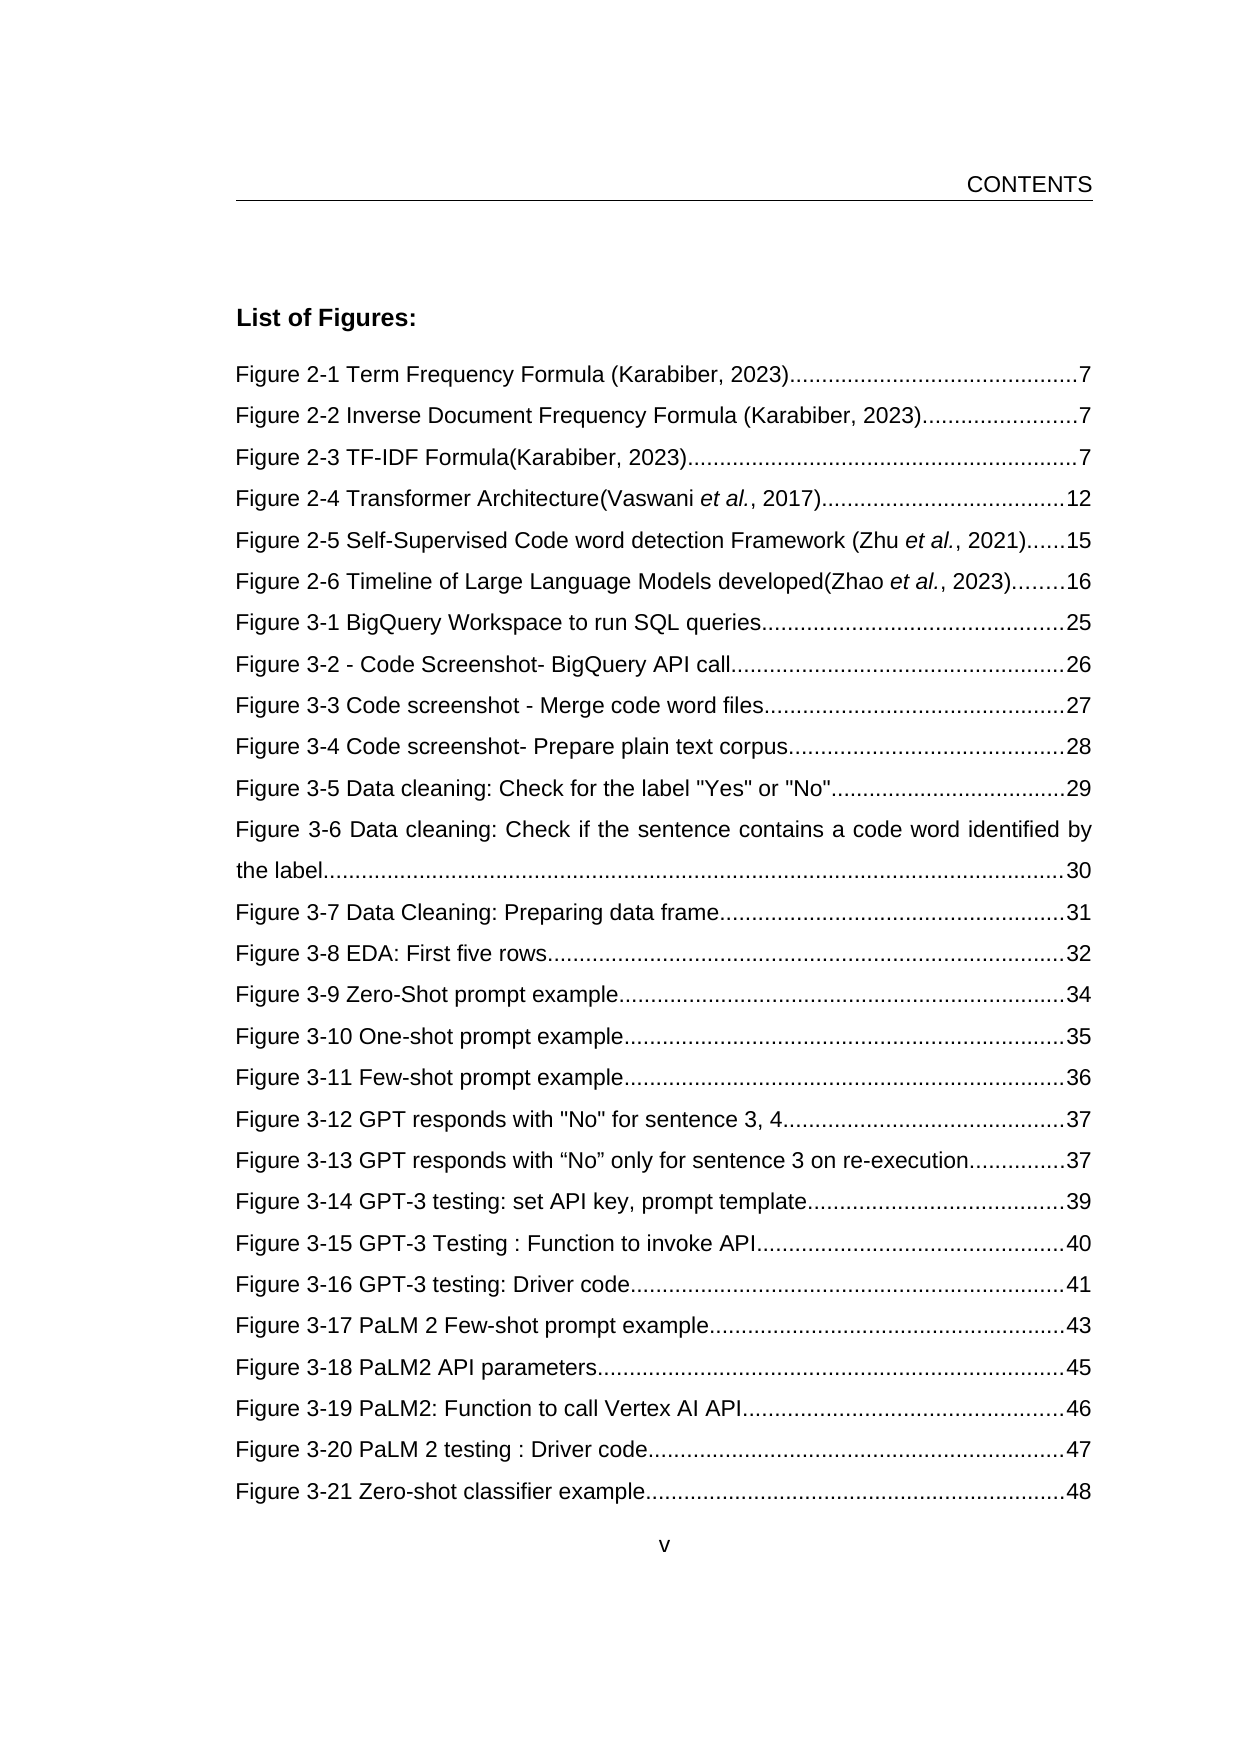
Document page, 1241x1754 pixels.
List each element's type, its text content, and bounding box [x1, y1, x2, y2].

text Figure 3-21 Zero-shot classifier example 48 [235, 1478, 1092, 1504]
text Figure 2-4 Transformer Architecture(Vaswani et al., 2017) 12 [235, 485, 1092, 512]
text Figure 3-17 PaLM 2 Few-shot prompt example 43 [235, 1312, 1092, 1339]
text Figure 3-9 Zero-Shot prompt example 34 [235, 981, 1092, 1008]
text Figure 3-19 PaLM2: Function to call Vertex AI API 46 [235, 1395, 1092, 1421]
text Figure 3-1 BigQuery Workspace to run SQL queries 25 [235, 609, 1092, 636]
text Figure 2-1 Term Frequency Formula (Karabiber, 2023) 7 [235, 361, 1092, 387]
text Figure 3-12 GPT responds with "No" for sentence 3, 4 37 [235, 1106, 1092, 1132]
text Figure 3-11 Few-shot prompt example 36 [235, 1064, 1092, 1091]
text Figure 3-2 - Code Screenshot- BigQuery API call 26 [235, 651, 1092, 677]
text Figure 3-4 Code screenshot- Prepare plain text corpus 28 [235, 733, 1092, 760]
text List of Figures: [236, 303, 1092, 331]
text Figure 2-5 Self-Supervised Code word detection Framework (Zhu et al., 2021) 15 [235, 527, 1092, 553]
text Figure 3-5 Data cleaning: Check for the label "Yes" or "No" 29 [235, 775, 1092, 801]
text Figure 2-6 Timeline of Large Language Models developed(Zhao et al., 2023) 16 [235, 568, 1092, 594]
text Figure 3-6 Data cleaning: Check if the sentence contains a code word identified by the label 30 [235, 816, 1092, 884]
text Figure 3-15 GPT-3 Testing : Function to invoke API 40 [235, 1229, 1092, 1256]
text Figure 2-2 Inverse Document Frequency Formula (Karabiber, 2023) 7 [235, 402, 1092, 429]
text Figure 3-13 GPT responds with “No” only for sentence 3 on re-execution 37 [235, 1147, 1092, 1173]
text Figure 3-14 GPT-3 testing: set API key, prompt template 39 [235, 1188, 1092, 1214]
text Figure 2-3 TF-IDF Formula(Karabiber, 2023) 7 [235, 444, 1092, 470]
text Figure 3-8 EDA: First five rows. 32 [235, 940, 1092, 966]
text Figure 3-16 GPT-3 testing: Driver code 41 [235, 1271, 1092, 1297]
text Figure 3-10 One-shot prompt example 35 [235, 1023, 1092, 1049]
text Figure 3-18 PaLM2 API parameters 45 [235, 1354, 1092, 1380]
text Figure 3-3 Code screenshot - Merge code word files 27 [235, 692, 1092, 718]
text Figure 3-7 Data Cleaning: Preparing data frame 31 [235, 899, 1092, 925]
text Figure 3-20 PaLM 2 testing : Driver code 47 [235, 1436, 1092, 1463]
